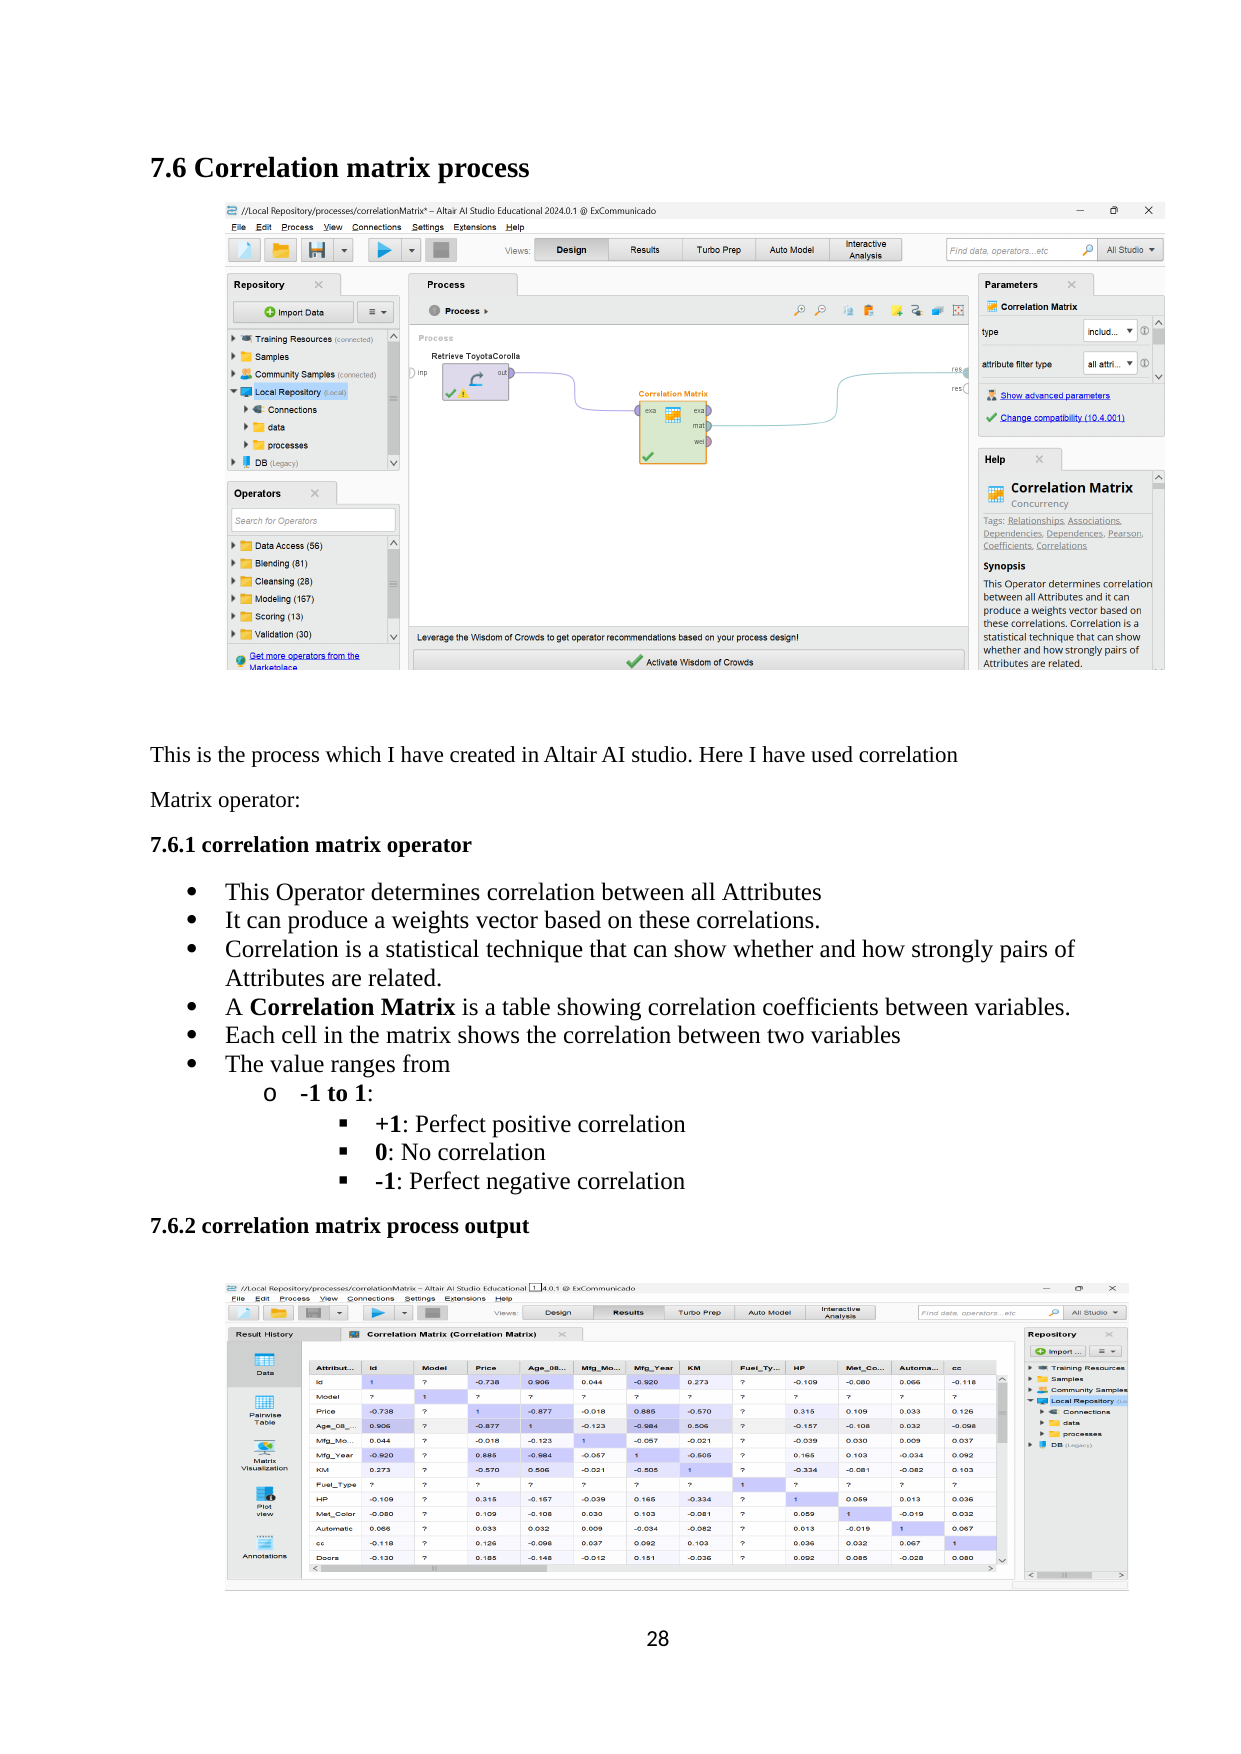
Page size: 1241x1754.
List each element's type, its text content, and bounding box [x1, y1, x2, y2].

text This is the process which I have created in Altair AI studio. Here I have used correlation [150, 741, 1090, 768]
list The value ranges from [187, 1049, 1090, 1078]
list -1 to 1: [262, 1078, 1090, 1109]
list This Operator determines correlation between all Attributes [187, 877, 1090, 905]
picture [225, 1283, 1129, 1591]
list -1: Perfect negative correlation [337, 1166, 1090, 1195]
text 7.6.1 correlation matrix operator [150, 832, 1090, 858]
list Correlation is a statistical technique that can show whether and how strongly pairs of Attributes are related. [187, 934, 1090, 992]
list A Correlation Matrix is a table showing correlation coefficients between variables. [187, 992, 1090, 1020]
list It can produce a weights vector based on these correlations. [187, 905, 1090, 934]
text 7.6.2 correlation matrix process output [150, 1212, 1090, 1238]
list Each cell in the matrix shows the correlation between two variables [187, 1020, 1090, 1049]
picture [225, 202, 1166, 670]
list +1: Perfect positive correlation [337, 1109, 1090, 1137]
text Matrix operator: [150, 786, 1090, 813]
list 0: No correlation [337, 1137, 1090, 1166]
text 7.6 Correlation matrix process [150, 150, 1090, 183]
